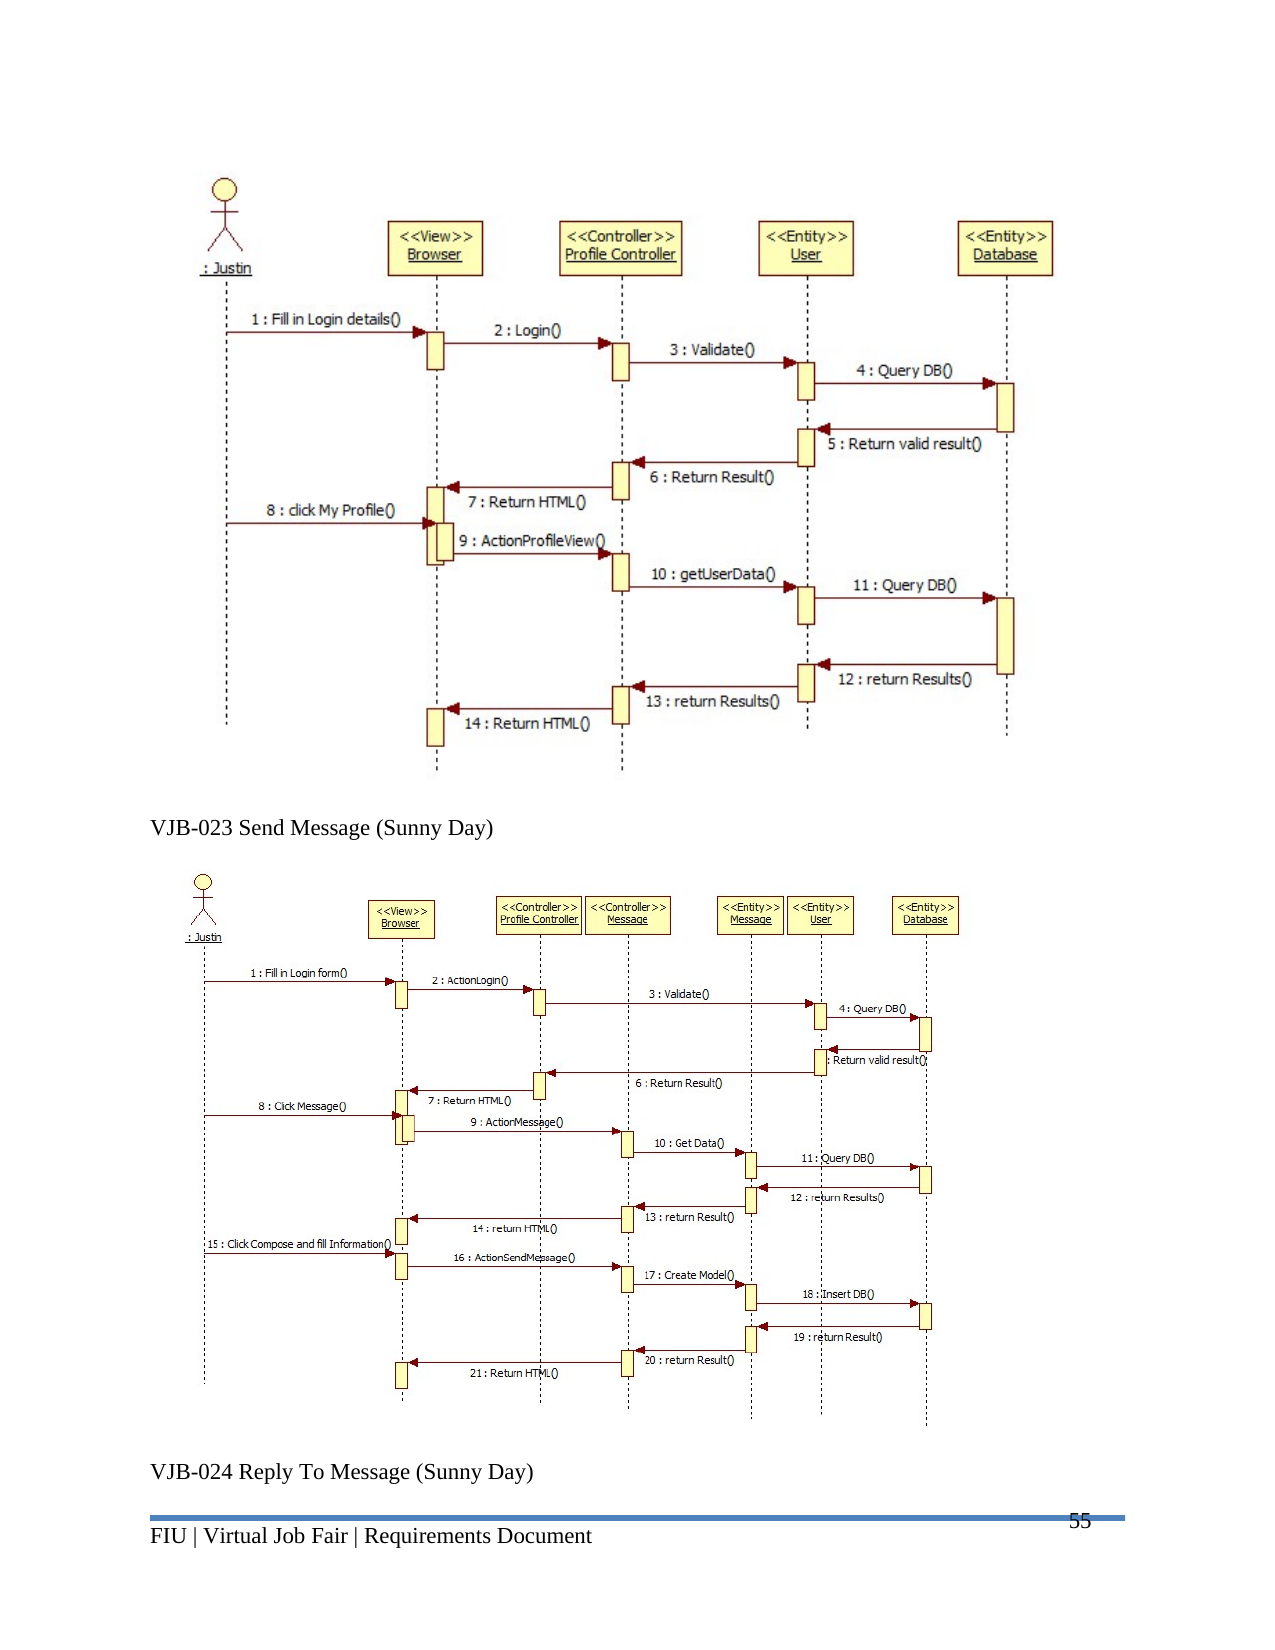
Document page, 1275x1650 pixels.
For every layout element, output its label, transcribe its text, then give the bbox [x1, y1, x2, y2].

text VJB-024 Reply To Message (Sunny Day) [150, 1458, 1125, 1484]
picture [150, 853, 978, 1446]
text VJB-023 Send Message (Sunny Day) [150, 814, 1125, 840]
picture [150, 150, 1081, 801]
